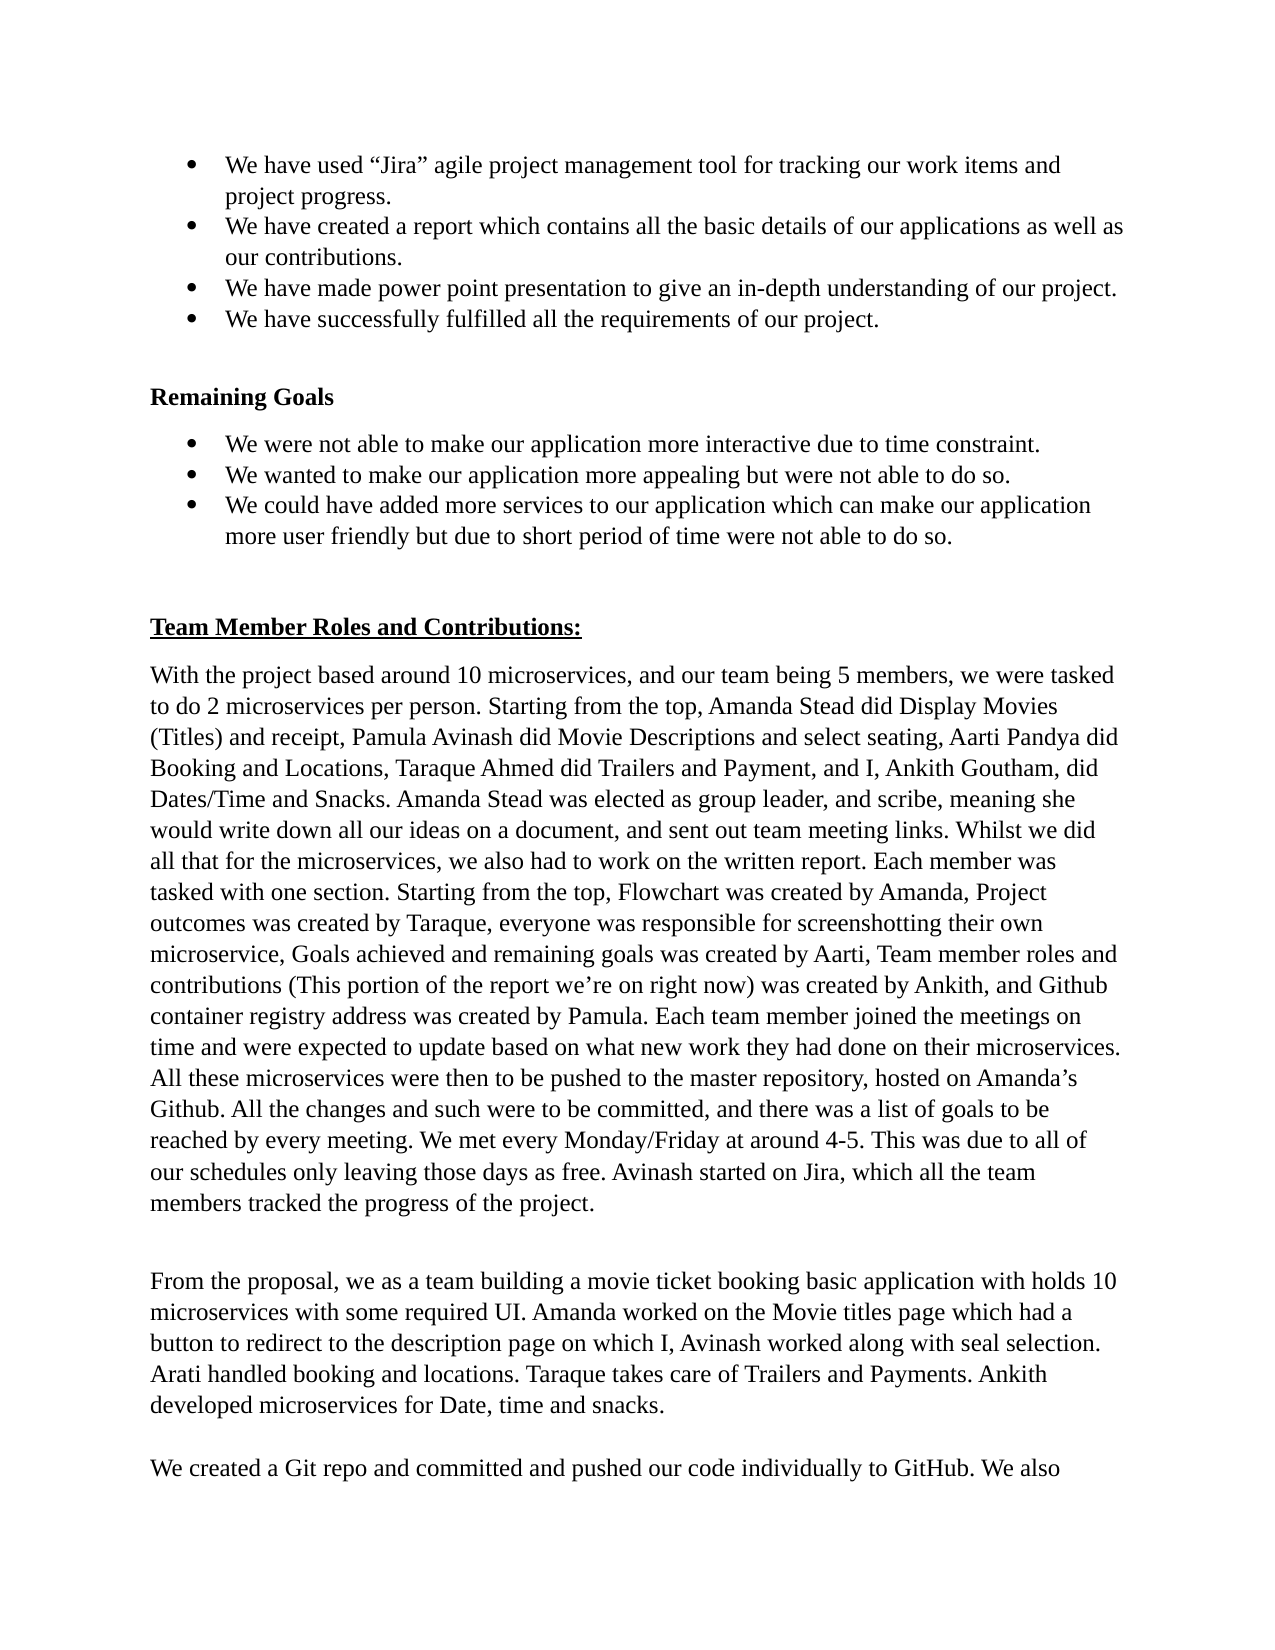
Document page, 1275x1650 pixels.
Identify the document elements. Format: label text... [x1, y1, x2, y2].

list We have created a report which contains all the basic details of our applications as well as our contributions. [187, 211, 1125, 271]
list We have used “Jira” agile project management tool for tracking our work items and project progress. [187, 150, 1125, 209]
list We have successfully fulfilled all the requirements of our project. [187, 304, 1125, 332]
list We were not able to make our application more interactive due to time constraint. [187, 429, 1125, 458]
text Remaining Goals [150, 382, 1125, 411]
list We could have added more services to our application which can make our application more user friendly but due to short period of time were not able to do so. [187, 491, 1125, 550]
text Team Member Roles and Contributions: [150, 612, 1125, 641]
list We have made power point presentation to give an in-depth understanding of our project. [187, 273, 1125, 302]
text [150, 1235, 1125, 1481]
text With the project based around 10 microservices, and our team being 5 members, we were tasked to do 2 microservices per person. Starting from the top, Amanda Stead did Display Movies (Titles) and receipt, Pamula Avinash did Movie Descriptions and select seating, Aarti Pandya did Booking and Locations, Taraque Ahmed did Trailers and Payment, and I, Ankith Goutham, did Dates/Time and Snacks. Amanda Stead was elected as group leader, and scribe, meaning she would write down all our ideas on a document, and sent out team meeting links. Whilst we did all that for the microservices, we also had to work on the written report. Each member was tasked with one section. Starting from the top, Flowchart was created by Amanda, Project outcomes was created by Taraque, everyone was responsible for screenshotting their own microservice, Goals achieved and remaining goals was created by Aarti, Team member roles and contributions (This portion of the report we’re on right now) was created by Ankith, and Github container registry address was created by Pamula. Each team member joined the meetings on time and were expected to update based on what new work they had done on their microservices. All these microservices were then to be pushed to the master repository, hosted on Amanda’s Github. All the changes and such were to be committed, and there was a list of goals to be reached by every meeting. We met every Monday/Friday at around 4-5. This was due to all of our schedules only leaving those days as free. Avinash started on Jira, which all the team members tracked the progress of the project. [150, 660, 1125, 1216]
list We wanted to make our application more appealing but were not able to do so. [187, 460, 1125, 489]
